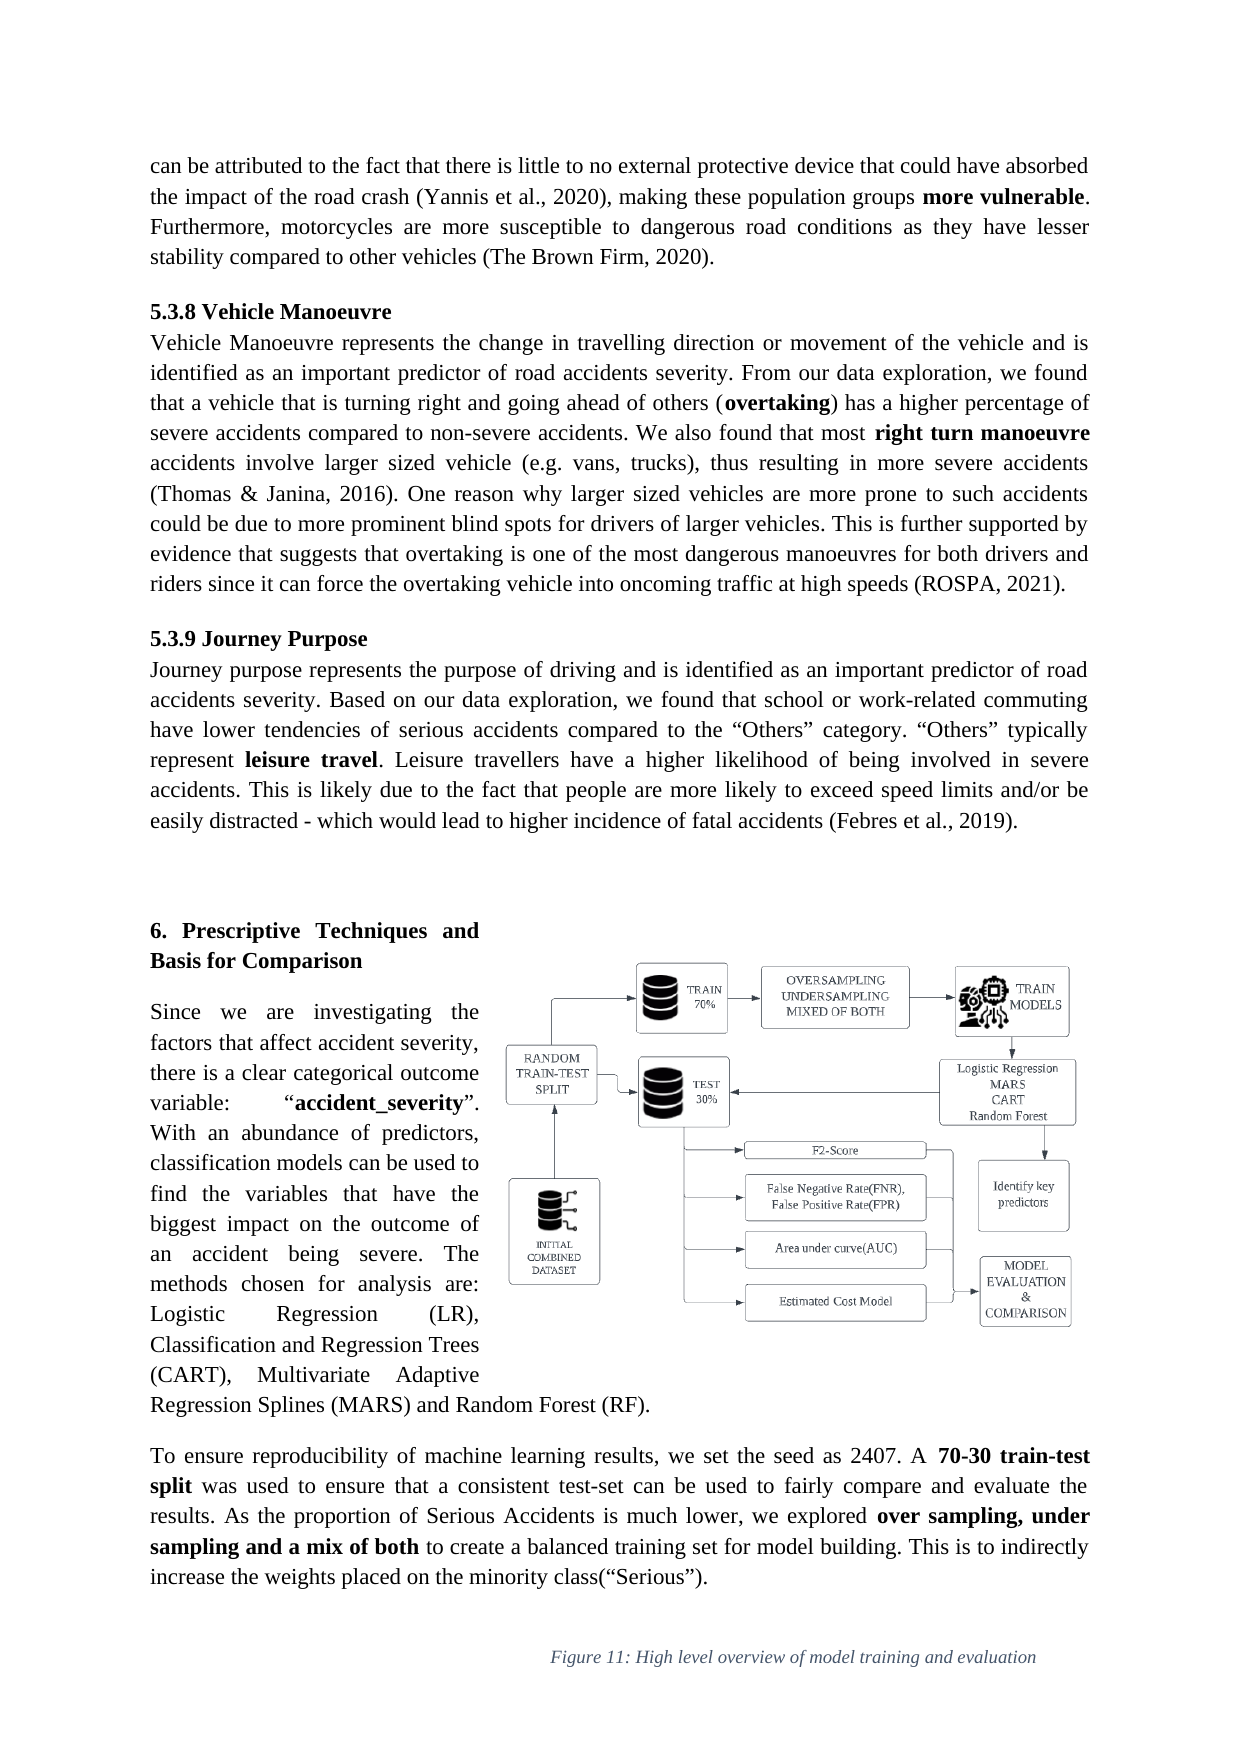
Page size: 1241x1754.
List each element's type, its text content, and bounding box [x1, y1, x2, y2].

subtitle 6. Prescriptive Techniques and Basis for Comparison [150, 917, 1090, 974]
text Journey purpose represents the purpose of driving and is identified as an important predictor of road accidents severity. Based on our data exploration, we found that school or work-related commuting have lower tendencies of serious accidents compared to the “Others” category. “Others” typically represent leisure travel. Leisure travellers have a higher likelihood of being involved in severe accidents. This is likely due to the fact that people are more likely to exceed speed limits and/or be easily distracted - which would lead to higher incidence of fatal accidents (Febres et al., 2019). [150, 656, 1090, 833]
subtitle 5.3.9 Journey Purpose [150, 626, 1090, 652]
text Vehicle Manoeuvre represents the change in travelling direction or movement of the vehicle and is identified as an important predictor of road accidents severity. From our data exploration, we found that a vehicle that is turning right and going ahead of others (overtaking) has a higher percentage of severe accidents compared to non-severe accidents. We also found that most right turn manoeuvre accidents involve larger sized vehicle (e.g. vans, trucks), thus resulting in more severe accidents (Thomas & Janina, 2016). One reason why larger sized vehicles are more prone to such accidents could be due to more prominent blind spots for drivers of larger vehicles. This is further supported by evidence that suggests that overtaking is one of the most dangerous manoeuvres for both drivers and riders since it can force the overtaking vehicle into oncoming traffic at high speeds (ROSPA, 2021). [150, 329, 1090, 597]
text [150, 153, 1090, 269]
picture [498, 952, 1091, 1346]
subtitle 5.3.8 Vehicle Manoeuvre [150, 298, 1090, 325]
text To ensure reproducibility of machine learning results, we set the seed as 2407. A 70-30 train-test split was used to ensure that a consistent test-set can be used to fairly compare and evaluate the results. As the proportion of Serious Accidents is much lower, we explored over sampling, under sampling and a mix of both to create a balanced training set for model building. This is to indirectly increase the weights placed on the minority class(“Serious”). [150, 1442, 1090, 1589]
